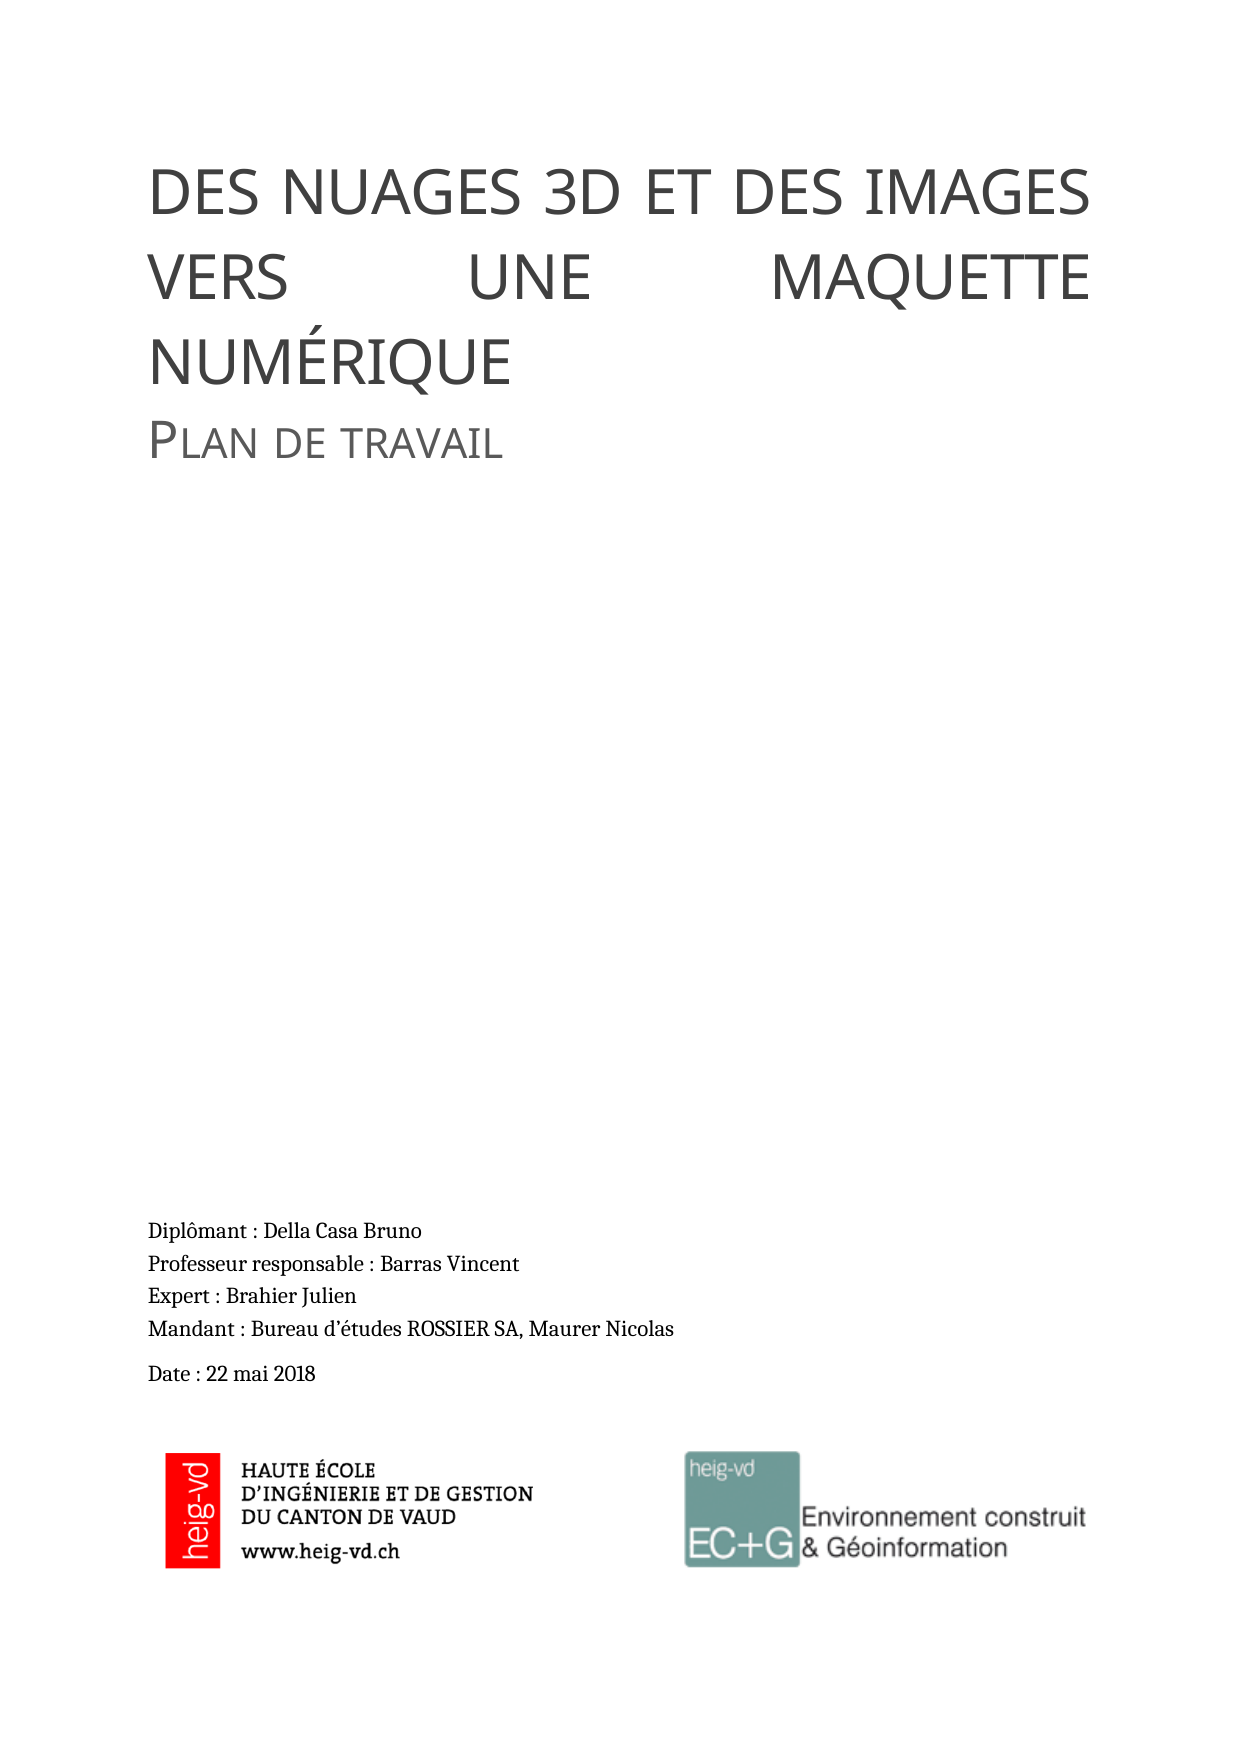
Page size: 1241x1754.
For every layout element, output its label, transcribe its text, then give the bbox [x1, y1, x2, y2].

picture [683, 1451, 1092, 1569]
text Date : 22 mai 2018 [148, 1361, 1093, 1387]
title DES NUAGES 3D ET DES IMAGES VERS UNE MAQUETTE NUMÉRIQUE [148, 148, 1093, 403]
subtitle Plan de travail [148, 403, 1093, 474]
text Expert : Brahier Julien [148, 1283, 1093, 1309]
text Professeur responsable : Barras Vincent [148, 1250, 1093, 1277]
text Diplômant : Della Casa Bruno [148, 1218, 1093, 1244]
picture [147, 1451, 550, 1569]
text Mandant : Bureau d’études ROSSIER SA, Maurer Nicolas [148, 1316, 1093, 1342]
